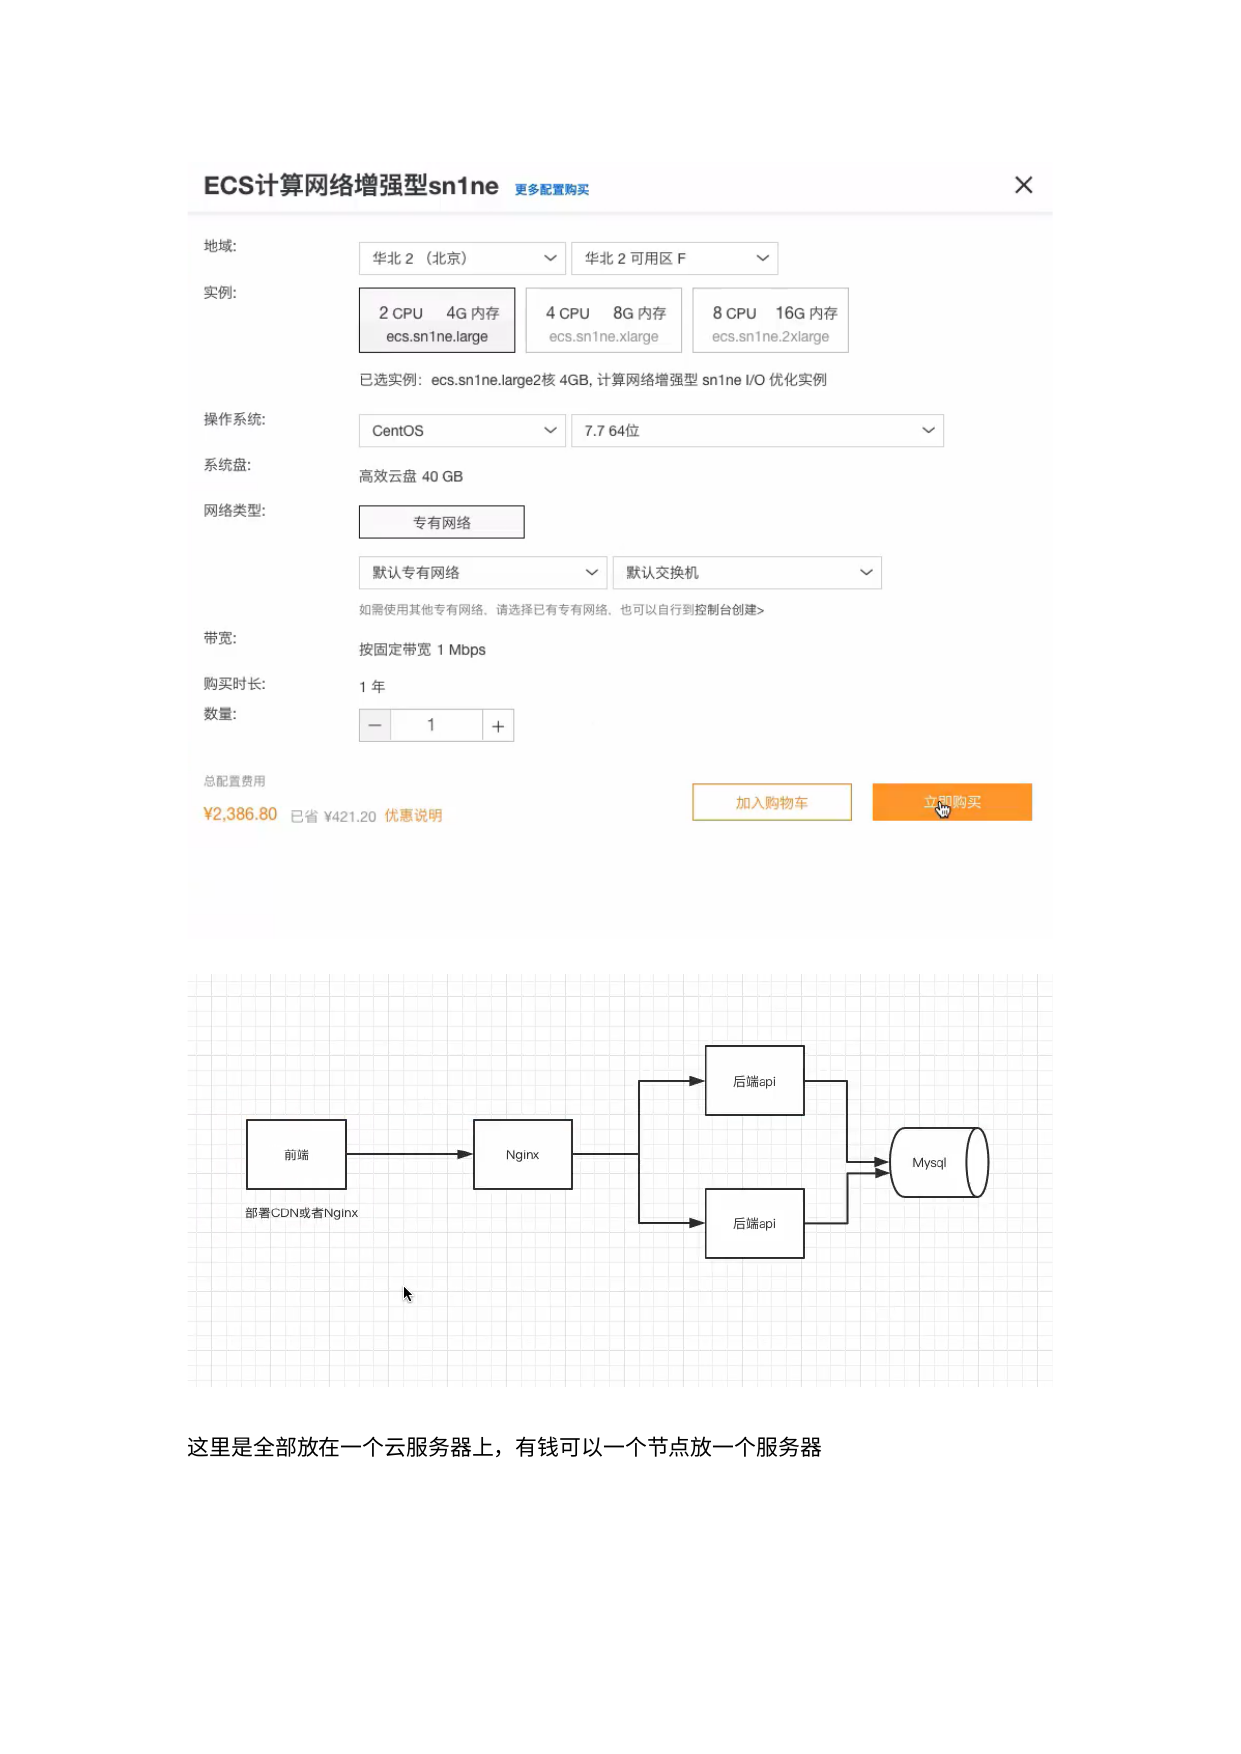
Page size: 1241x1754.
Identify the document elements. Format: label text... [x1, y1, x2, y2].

picture [187, 162, 1053, 939]
text 这里是全部放在一个云服务器上，有钱可以一个节点放一个服务器 [187, 1429, 1053, 1462]
picture [187, 974, 1053, 1387]
